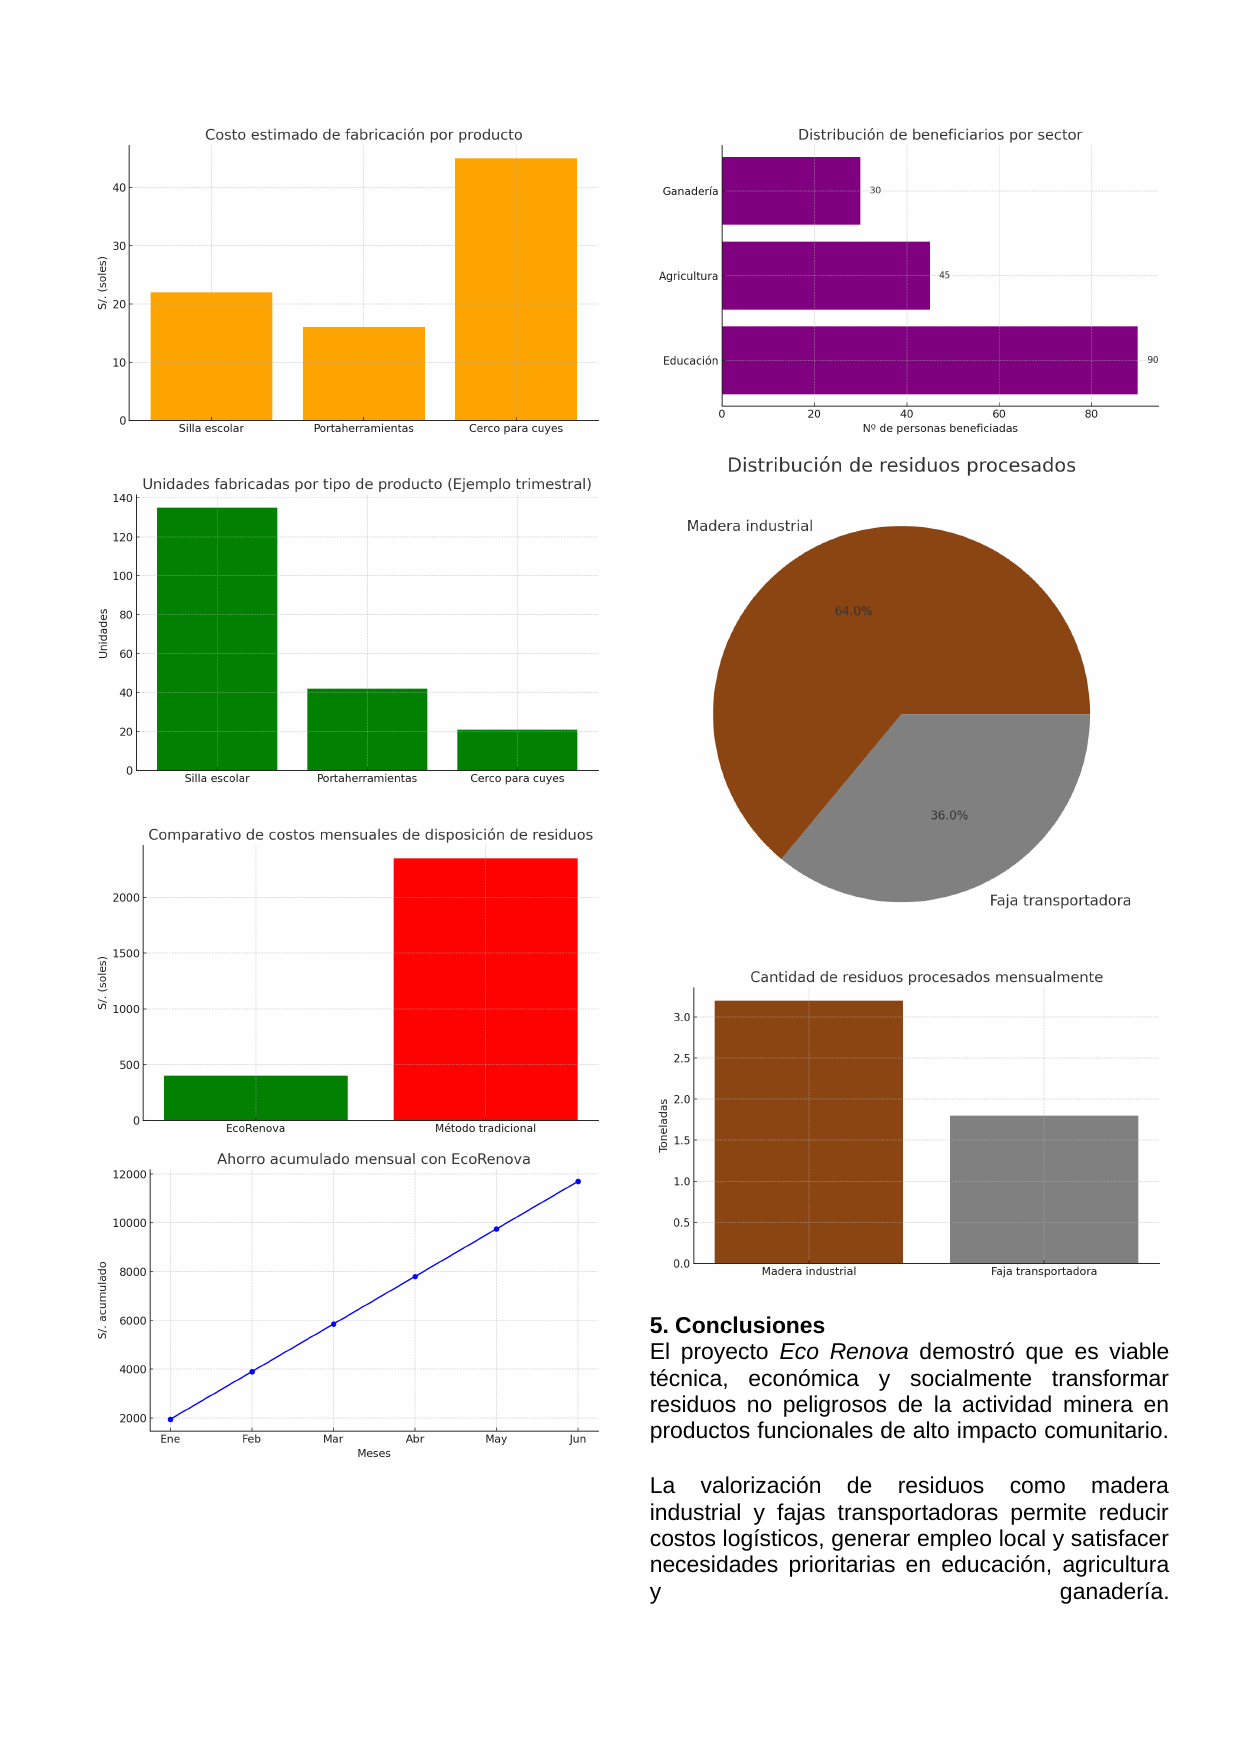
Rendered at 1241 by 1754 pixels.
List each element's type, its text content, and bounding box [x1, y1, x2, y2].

picture [88, 468, 608, 794]
text La valorización de residuos como madera industrial y fajas transportadoras permite reducir costos logísticos, generar empleo local y satisfacer necesidades prioritarias en educación, agricultura y ganadería. [649, 1472, 1169, 1633]
picture [88, 818, 608, 1469]
text 5. Conclusiones [649, 1312, 1169, 1338]
picture [88, 118, 608, 444]
text El proyecto Eco Renova demostró que es viable técnica, económica y socialmente transformar residuos no peligrosos de la actividad minera en productos funcionales de alto impacto comunitario. [649, 1338, 1169, 1472]
picture [649, 118, 1169, 1287]
